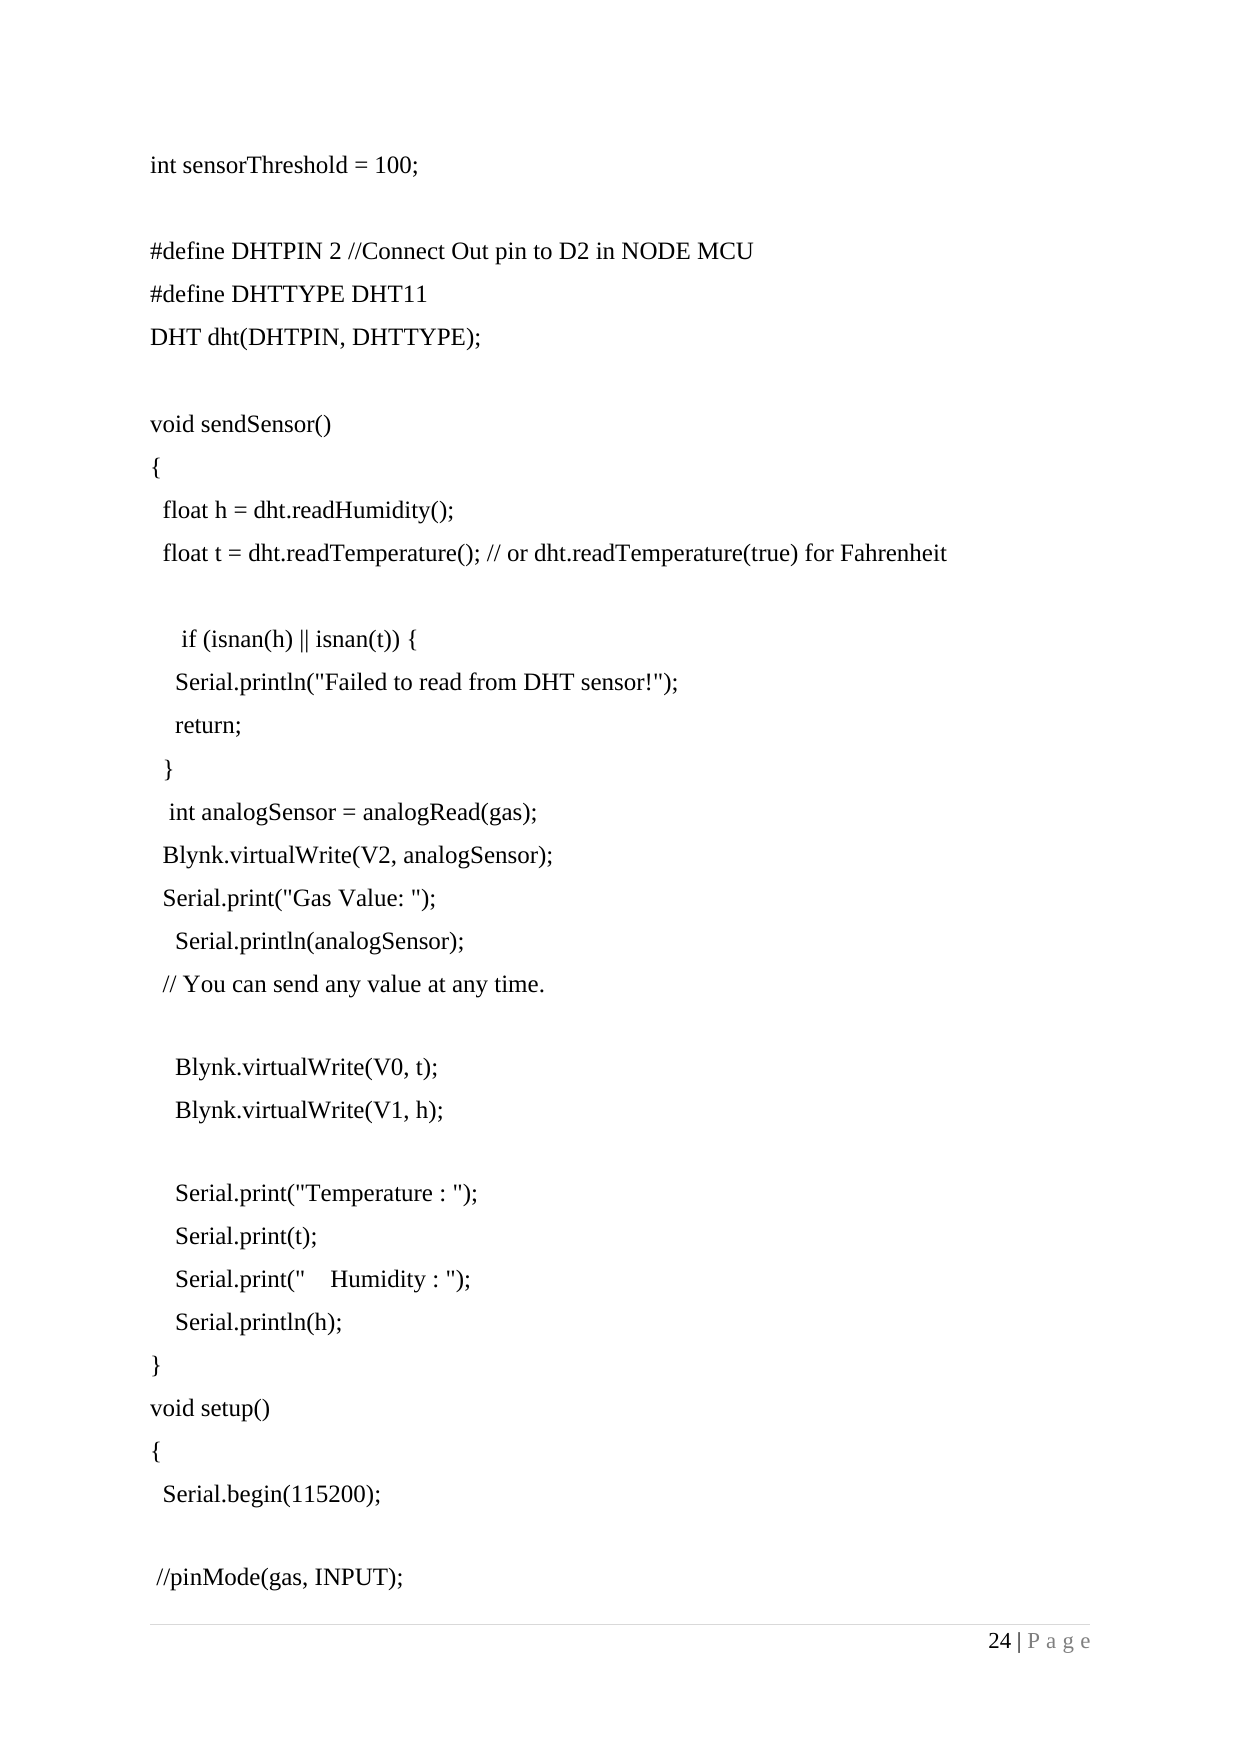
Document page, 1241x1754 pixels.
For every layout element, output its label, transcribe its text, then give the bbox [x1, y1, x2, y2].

text Serial.print("Temperature : "); [150, 1178, 1090, 1206]
text Serial.print(" Humidity : "); [150, 1264, 1090, 1293]
text int sensorThreshold = 100; [150, 150, 1090, 179]
text Serial.begin(115200); [150, 1479, 1090, 1508]
text Serial.print(t); [150, 1221, 1090, 1249]
text float h = dht.readHumidity(); [150, 495, 1090, 524]
text Serial.println(analogSensor); [150, 926, 1090, 955]
text #define DHTTYPE DHT11 [150, 279, 1090, 308]
text Blynk.virtualWrite(V1, h); [150, 1095, 1090, 1124]
text int analogSensor = analogRead(gas); [150, 797, 1090, 826]
text { [150, 452, 1090, 481]
text { [150, 1436, 1090, 1465]
text if (isnan(h) || isnan(t)) { [150, 624, 1090, 653]
text Serial.print("Gas Value: "); [150, 883, 1090, 912]
text } [150, 754, 1090, 782]
text Serial.println("Failed to read from DHT sensor!"); [150, 667, 1090, 696]
text DHT dht(DHTPIN, DHTTYPE); [150, 322, 1090, 351]
text return; [150, 711, 1090, 739]
text void sendSensor() [150, 409, 1090, 437]
text } [150, 1350, 1090, 1379]
text float t = dht.readTemperature(); // or dht.readTemperature(true) for Fahrenheit [150, 538, 1090, 567]
text void setup() [150, 1393, 1090, 1422]
text Serial.println(h); [150, 1307, 1090, 1336]
text // You can send any value at any time. [150, 969, 1090, 998]
text Blynk.virtualWrite(V0, t); [150, 1052, 1090, 1081]
text //pinMode(gas, INPUT); [150, 1562, 1090, 1591]
text #define DHTPIN 2 //Connect Out pin to D2 in NODE MCU [150, 236, 1090, 265]
text Blynk.virtualWrite(V2, analogSensor); [150, 840, 1090, 869]
